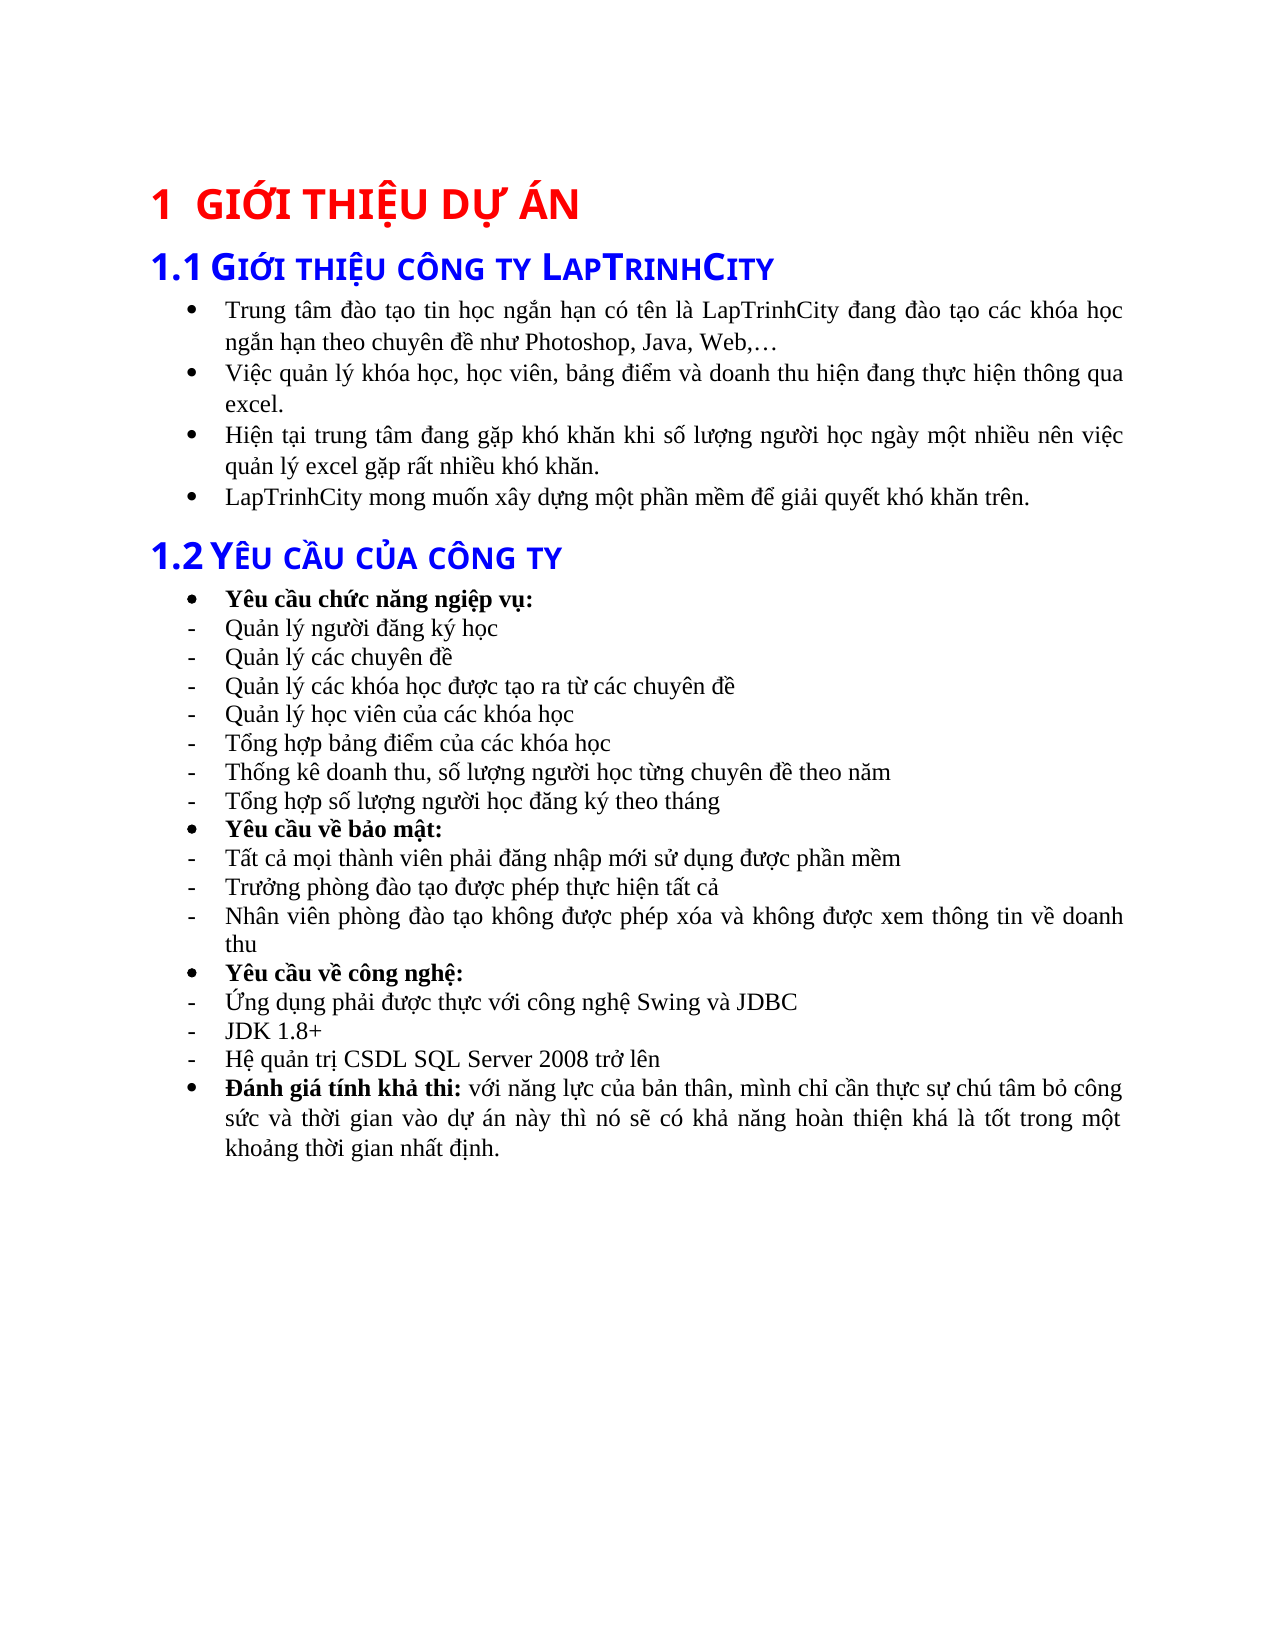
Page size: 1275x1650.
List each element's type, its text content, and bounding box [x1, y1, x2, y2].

subtitle Yêu cầu của công ty [150, 529, 1125, 581]
list LapTrinhCity mong muốn xây dựng một phần mềm để giải quyết khó khăn trên. [187, 482, 1125, 511]
list Tổng hợp bảng điểm của các khóa học [187, 728, 1125, 757]
list Quản lý các khóa học được tạo ra từ các chuyên đề [187, 671, 1125, 699]
list Đánh giá tính khả thi: với năng lực của bản thân, mình chỉ cần thực sự chú tâm bỏ công sức và thời gian vào dự án này thì nó sẽ có khả năng hoàn thiện khá là tốt trong một khoảng thời gian nhất định. [187, 1073, 1123, 1162]
list Quản lý học viên của các khóa học [187, 699, 1125, 728]
list Quản lý người đăng ký học [187, 613, 1125, 642]
list Yêu cầu chức năng ngiệp vụ: [187, 584, 1125, 613]
list Thống kê doanh thu, số lượng người học từng chuyên đề theo năm [187, 757, 1125, 786]
list Tổng hợp số lượng người học đăng ký theo tháng [187, 786, 1125, 814]
list Tất cả mọi thành viên phải đăng nhập mới sử dụng được phần mềm [187, 843, 1125, 872]
subtitle Giới thiệu công ty LapTrinhCity [150, 240, 1125, 291]
list Hệ quản trị CSDL SQL Server 2008 trở lên [187, 1044, 1125, 1073]
list Ứng dụng phải được thực với công nghệ Swing và JDBC [187, 987, 1125, 1016]
list Trưởng phòng đào tạo được phép thực hiện tất cả [187, 872, 1125, 901]
list Nhân viên phòng đào tạo không được phép xóa và không được xem thông tin về doanh thu [187, 901, 1125, 958]
list Hiện tại trung tâm đang gặp khó khăn khi số lượng người học ngày một nhiều nên việc quản lý excel gặp rất nhiều khó khăn. [187, 420, 1125, 479]
list Quản lý các chuyên đề [187, 642, 1125, 671]
list Việc quản lý khóa học, học viên, bảng điểm và doanh thu hiện đang thực hiện thông qua excel. [187, 358, 1125, 417]
subtitle Giới thiệu dự án [150, 175, 1125, 232]
list Trung tâm đào tạo tin học ngắn hạn có tên là LapTrinhCity đang đào tạo các khóa học ngắn hạn theo chuyên đề như Photoshop, Java, Web,… [187, 296, 1125, 355]
list Yêu cầu về bảo mật: [187, 814, 1125, 843]
list Yêu cầu về công nghệ: [187, 958, 1125, 987]
list JDK 1.8+ [187, 1016, 1125, 1044]
